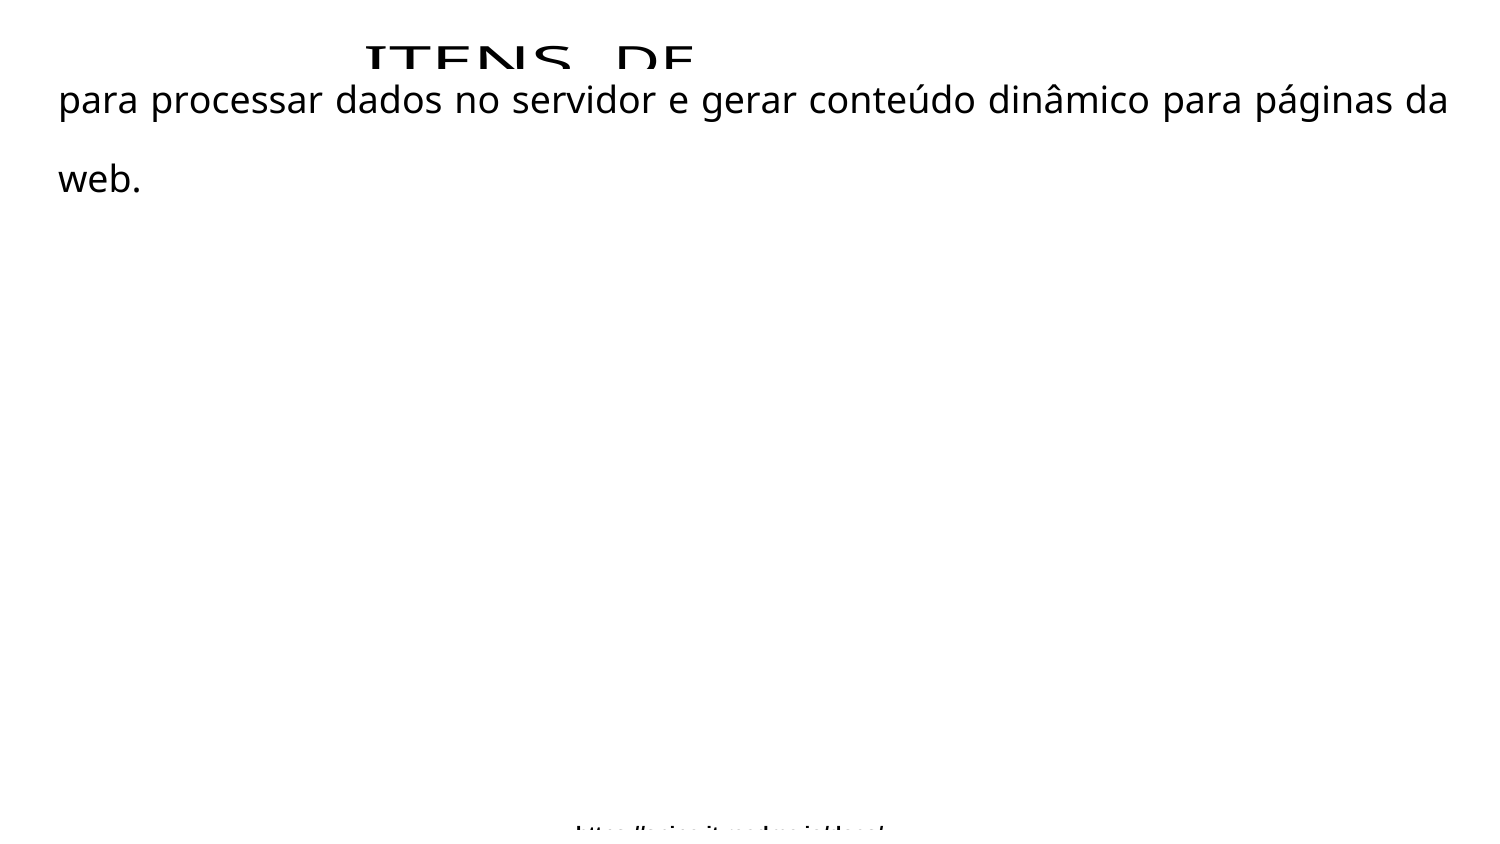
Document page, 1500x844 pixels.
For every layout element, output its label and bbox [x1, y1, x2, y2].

text [58, 73, 1450, 203]
